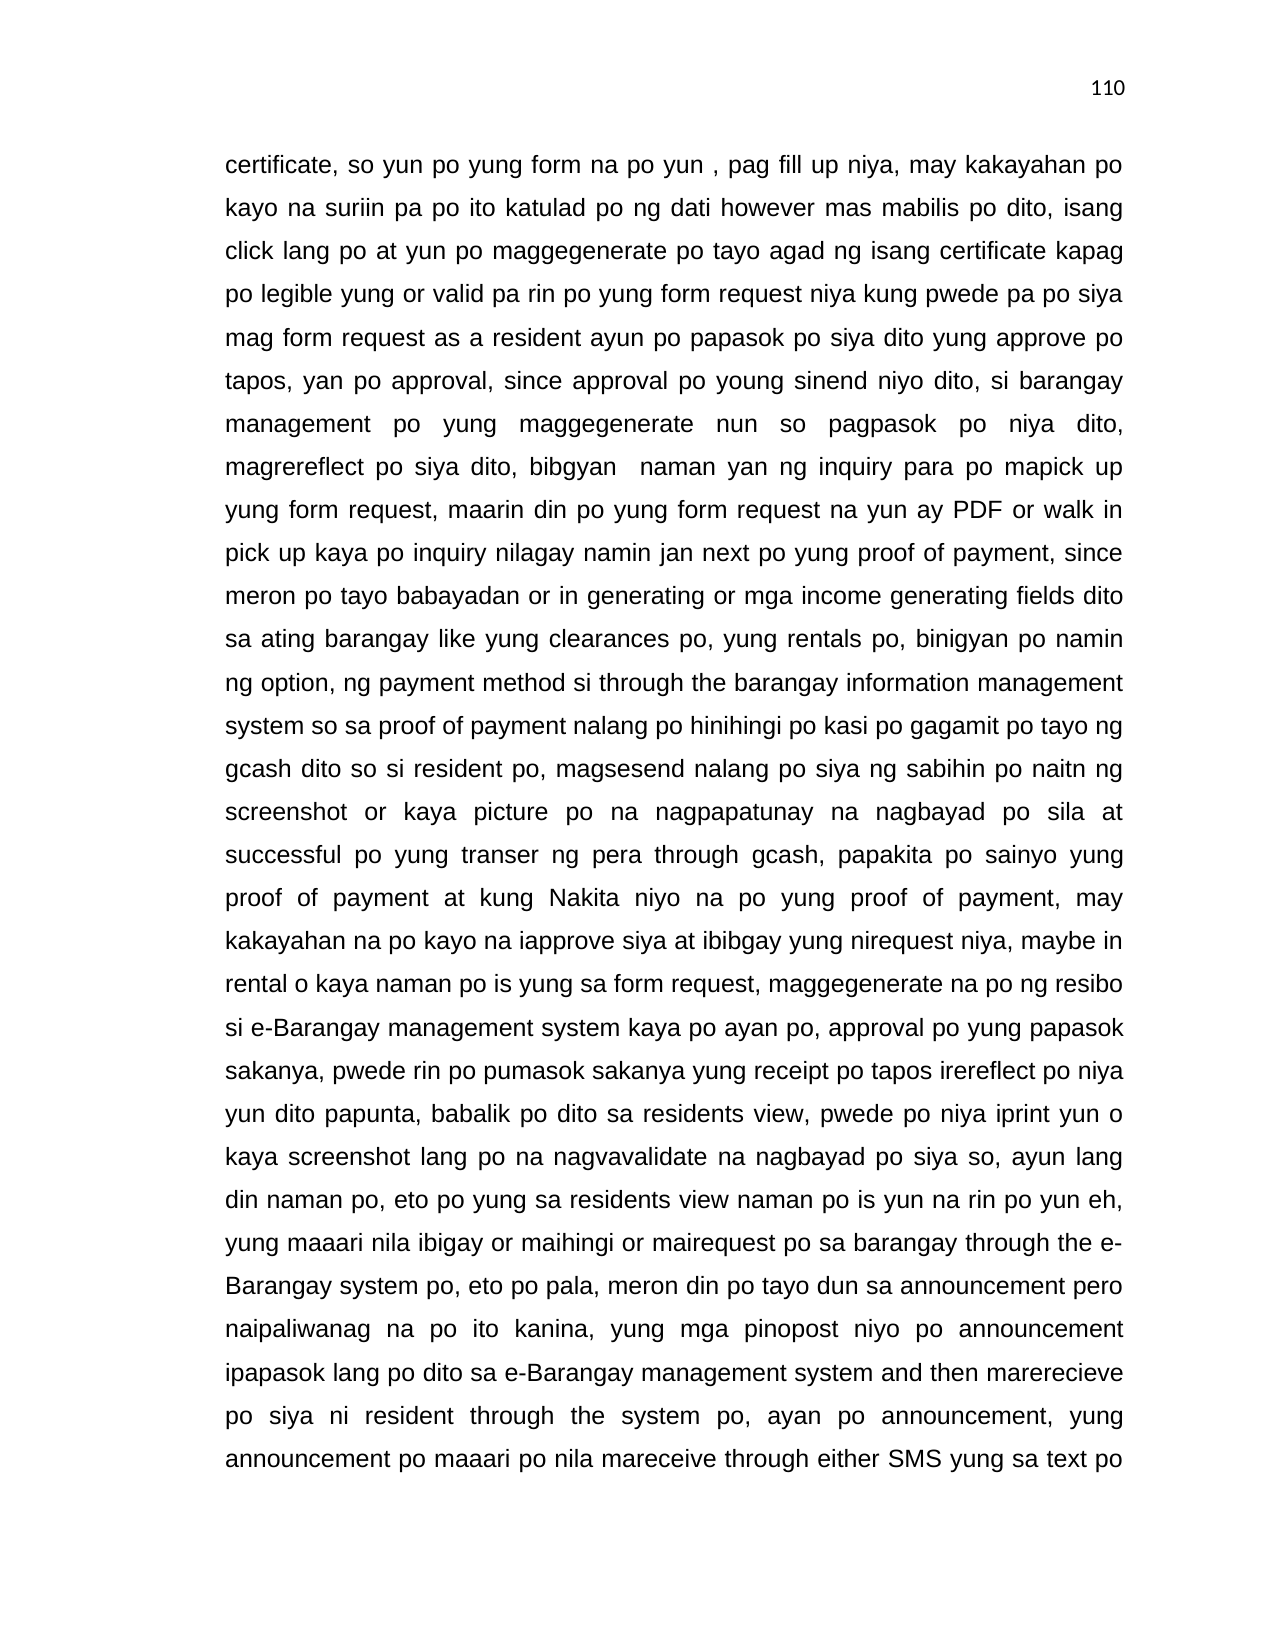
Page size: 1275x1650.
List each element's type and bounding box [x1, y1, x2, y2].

text [225, 150, 1125, 1472]
